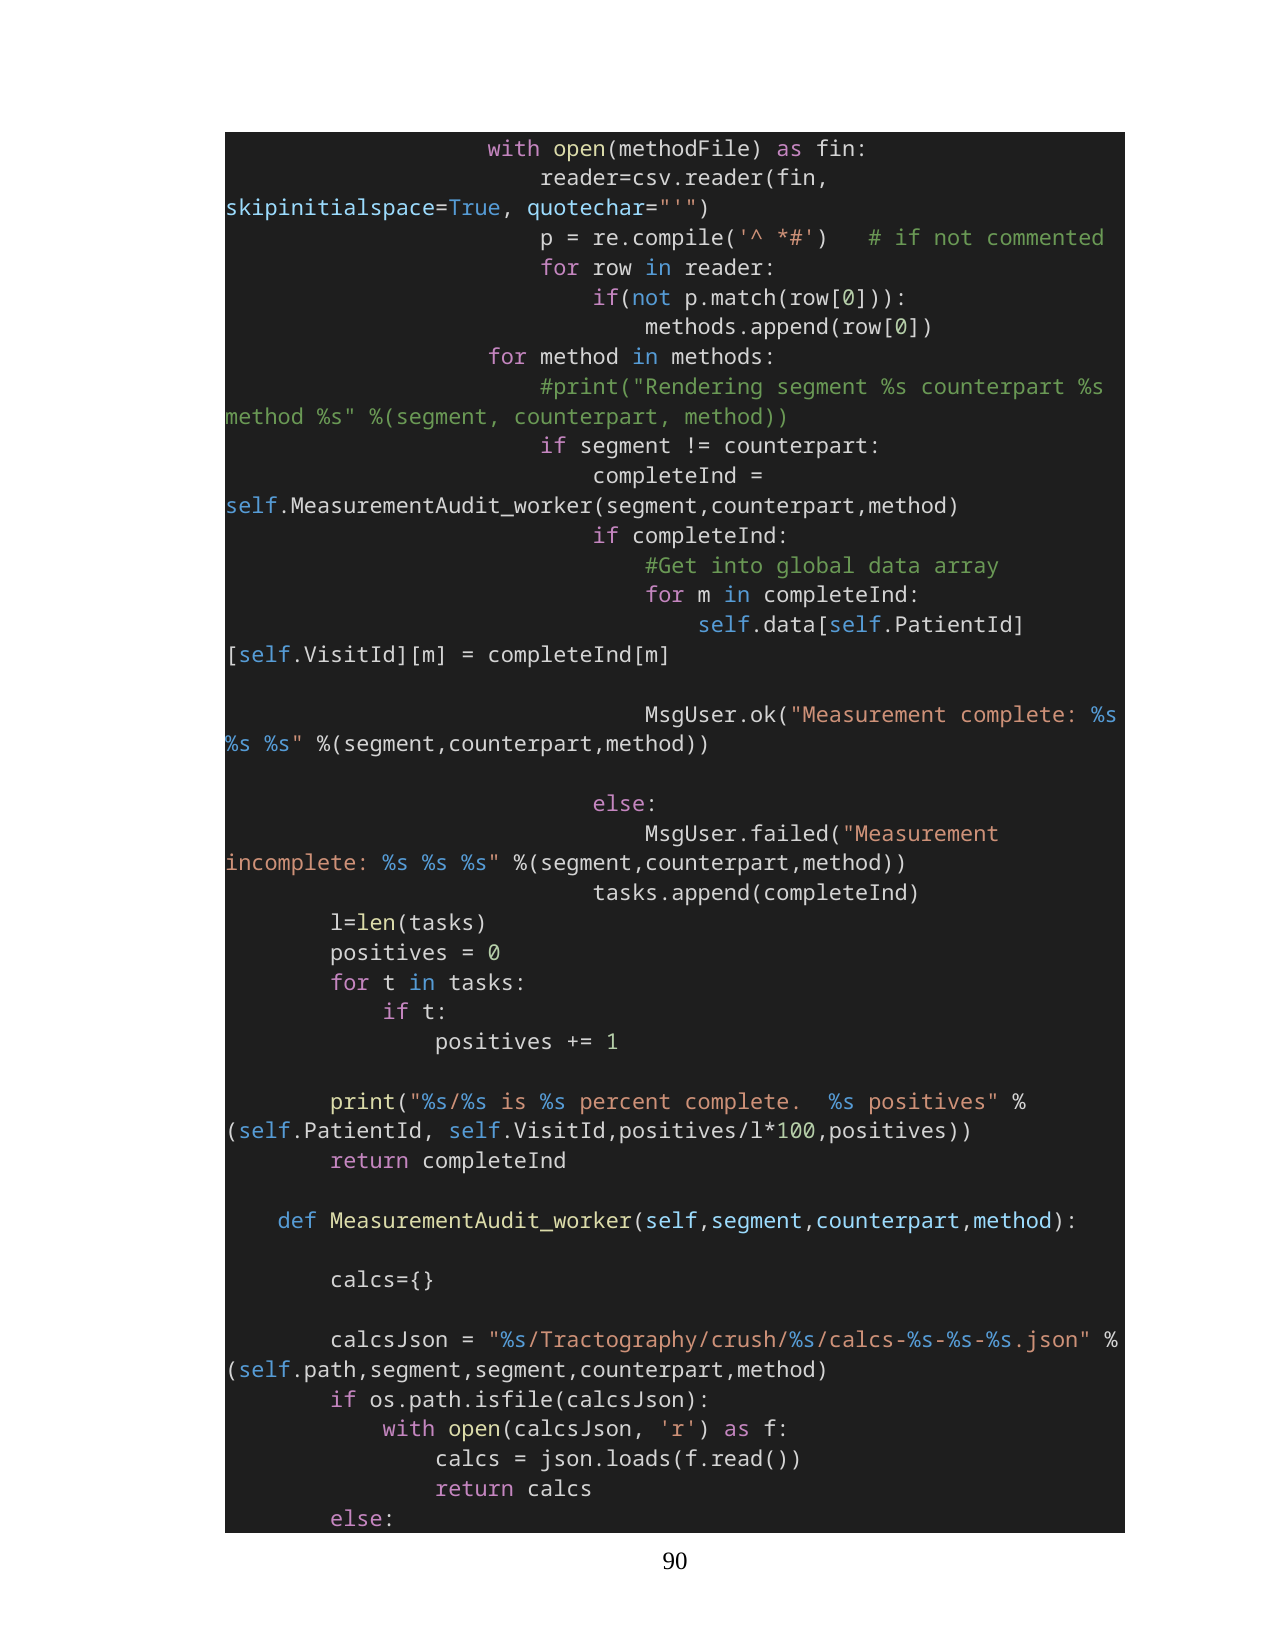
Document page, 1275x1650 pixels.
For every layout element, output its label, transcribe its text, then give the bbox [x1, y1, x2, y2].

text for m in completeInd: [225, 579, 1125, 609]
text #Get into global data array [225, 549, 1125, 579]
text def MeasurementAudit_worker(self,segment,counterpart,method): [225, 1205, 1125, 1235]
text positives += 1 [225, 1026, 1125, 1056]
text tasks.append(completeInd) [225, 877, 1125, 907]
text with open(calcsJson, 'r') as f: [225, 1413, 1125, 1443]
text for t in tasks: [225, 967, 1125, 996]
text l=len(tasks) [225, 907, 1125, 937]
text #print("Rendering segment %s counterpart %s method %s" %(segment, counterpart, method)) [225, 371, 1125, 430]
text MsgUser.ok("Measurement complete: %s %s %s" %(segment,counterpart,method)) [225, 698, 1125, 758]
text with open(methodFile) as fin: [225, 132, 1125, 162]
text completeInd = self.MeasurementAudit_worker(segment,counterpart,method) [225, 460, 1125, 520]
text for method in methods: [225, 341, 1125, 371]
text self.data[self.PatientId][self.VisitId][m] = completeInd[m] [225, 609, 1125, 669]
text positives = 0 [225, 937, 1125, 967]
text if t: [225, 996, 1125, 1026]
text if segment != counterpart: [225, 430, 1125, 460]
text reader=csv.reader(fin, skipinitialspace=True, quotechar="'") [225, 162, 1125, 222]
text else: [225, 1503, 1125, 1533]
text if(not p.match(row[0])): [225, 281, 1125, 311]
text print("%s/%s is %s percent complete. %s positives" %(self.PatientId, self.VisitId,positives/l*100,positives)) [225, 1086, 1125, 1145]
text return completeInd [225, 1145, 1125, 1175]
text if completeInd: [225, 520, 1125, 549]
text MsgUser.failed("Measurement incomplete: %s %s %s" %(segment,counterpart,method)) [225, 818, 1125, 877]
text calcs = json.loads(f.read()) [225, 1443, 1125, 1473]
text if os.path.isfile(calcsJson): [225, 1384, 1125, 1413]
text calcsJson = "%s/Tractography/crush/%s/calcs-%s-%s-%s.json" % (self.path,segment,segment,counterpart,method) [225, 1324, 1125, 1384]
text return calcs [225, 1473, 1125, 1503]
text for row in reader: [225, 252, 1125, 281]
text p = re.compile('^ *#') # if not commented [225, 222, 1125, 252]
text calcs={} [225, 1264, 1125, 1294]
text else: [225, 788, 1125, 818]
text methods.append(row[0]) [225, 311, 1125, 341]
